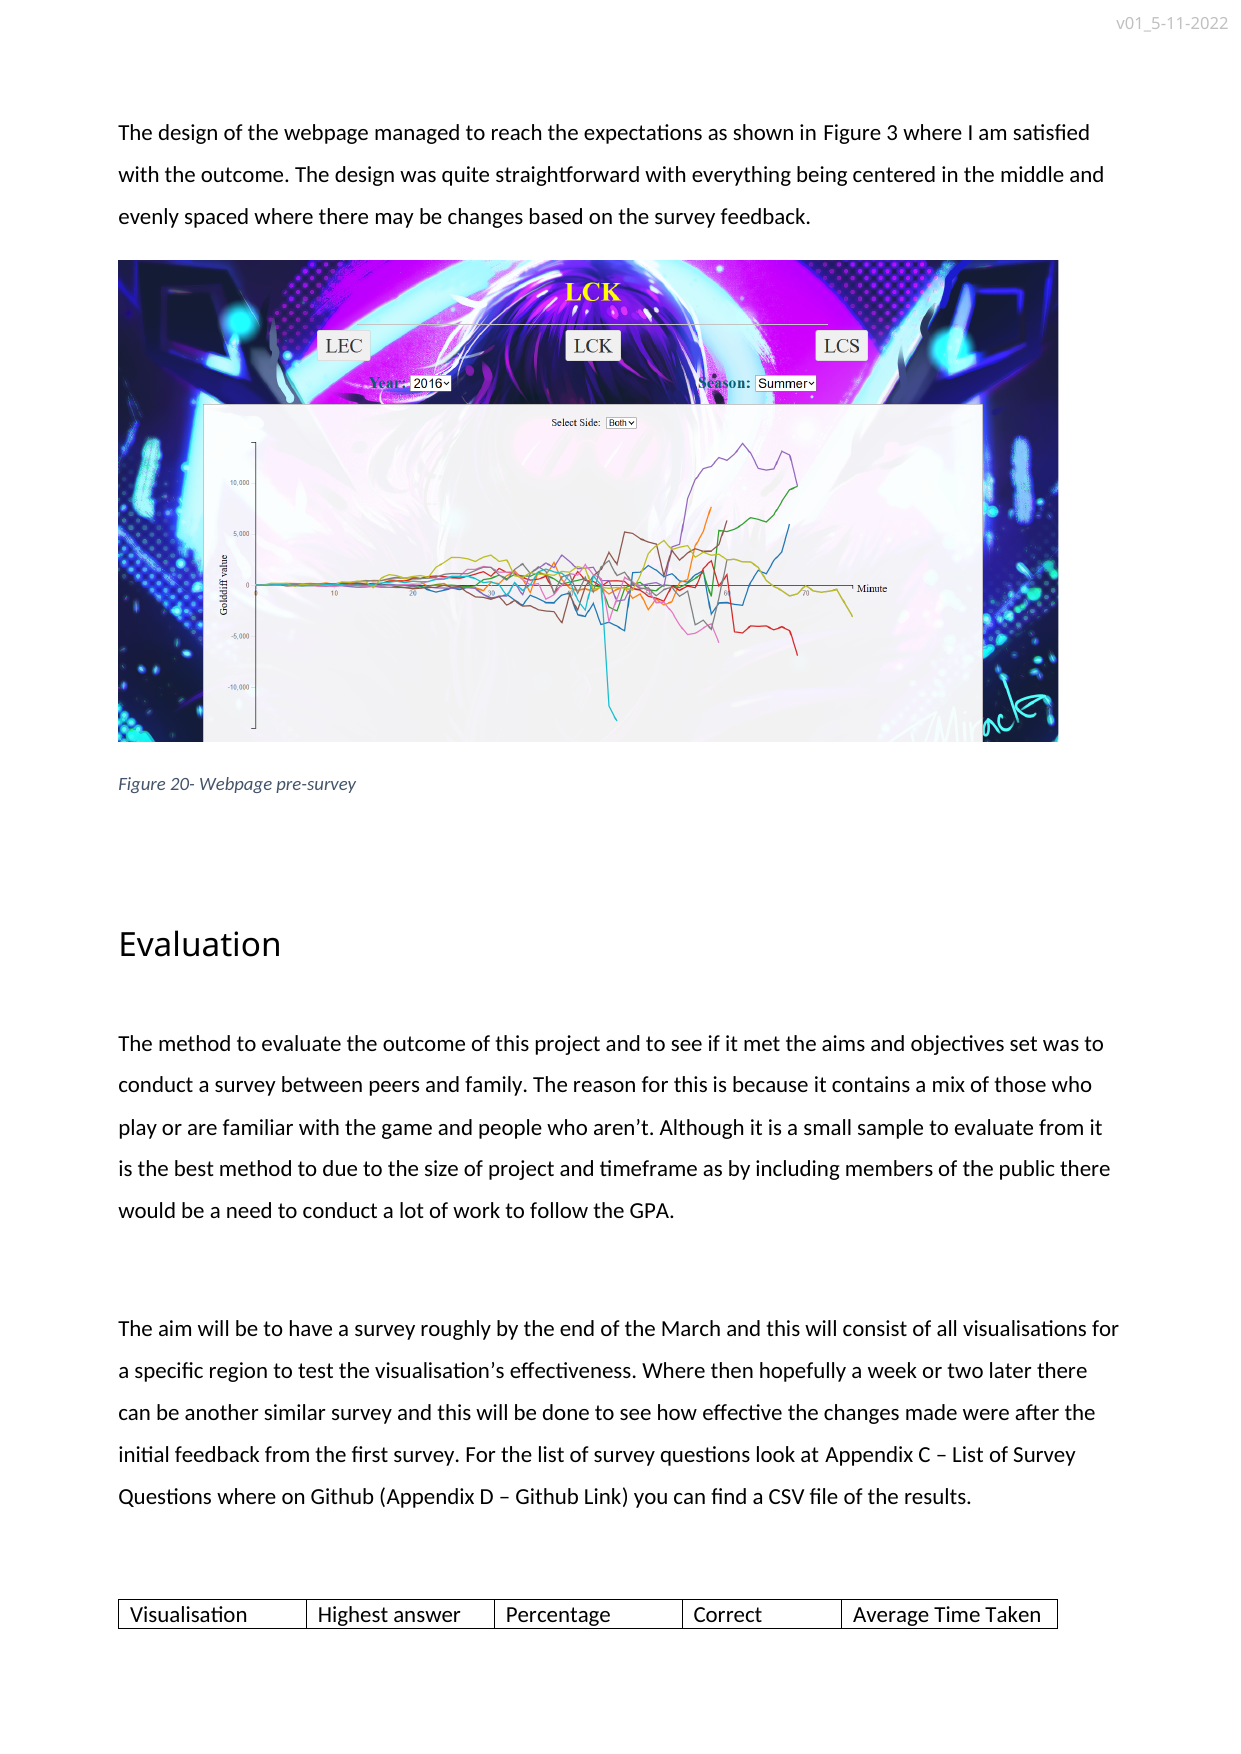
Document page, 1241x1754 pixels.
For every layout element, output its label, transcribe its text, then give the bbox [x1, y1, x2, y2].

picture [118, 260, 1059, 742]
table_header Visualisation [119, 1600, 306, 1628]
table_header Percentage [495, 1600, 682, 1628]
text Figure 20- Webpage pre-survey [118, 772, 1122, 795]
table_header Correct [683, 1600, 841, 1628]
subtitle Evaluation [118, 921, 1122, 966]
text The design of the webpage managed to reach the expectations as shown in Figure 3 where I am satisfied with the outcome. The design was quite straightforward with everything being centered in the middle and evenly spaced where there may be changes based on the survey feedback. [118, 118, 1122, 230]
table_header Average Time Taken [842, 1600, 1057, 1628]
text The aim will be to have a survey roughly by the end of the March and this will consist of all visualisations for a specific region to test the visualisation’s effectiveness. Where then hopefully a week or two later there can be another similar survey and this will be done to see how effective the changes made were after the initial feedback from the first survey. For the list of survey questions look at Appendix C – List of Survey Questions where on Github (Appendix D – Github Link) you can find a CSV file of the results. [118, 1314, 1122, 1510]
text The method to evaluate the outcome of this project and to see if it met the aims and objectives set was to conduct a survey between peers and family. The reason for this is because it contains a mix of those who play or are familiar with the game and people who aren’t. Although it is a small sample to evaluate from it is the best method to due to the size of project and timeframe as by including members of the public there would be a need to conduct a lot of work to follow the GPA. [118, 1029, 1122, 1224]
table_header Highest answer [307, 1600, 494, 1628]
